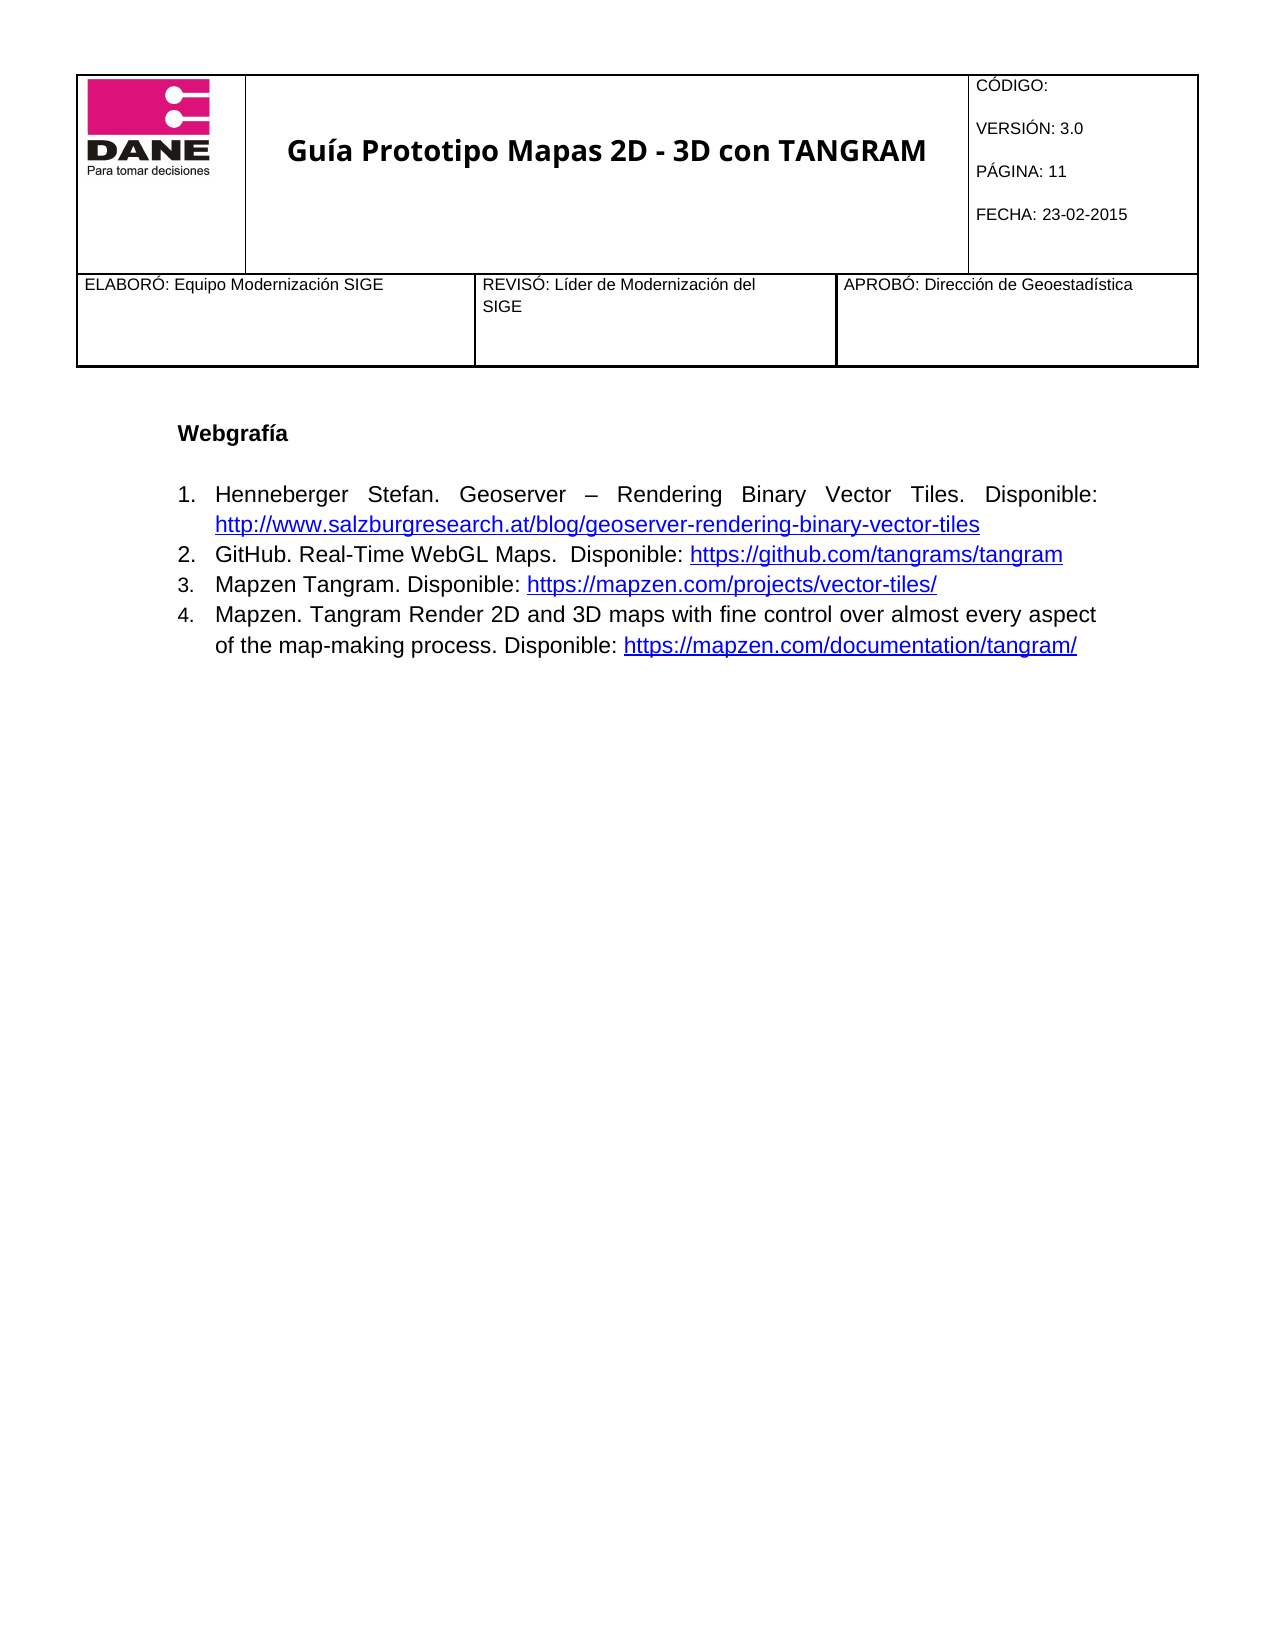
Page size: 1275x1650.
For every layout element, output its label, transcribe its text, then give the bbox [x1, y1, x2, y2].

list Mapzen Tangram. Disponible: https://mapzen.com/projects/vector-tiles/ [177, 571, 1098, 598]
list Webgrafía [177, 420, 1098, 447]
list Henneberger Stefan. Geoserver – Rendering Binary Vector Tiles. Disponible: http://www.salzburgresearch.at/blog/geoserver-rendering-binary-vector-tiles [177, 481, 1098, 537]
picture [84, 76, 213, 179]
list GitHub. Real-Time WebGL Maps. Disponible: https://github.com/tangrams/tangram [177, 541, 1098, 567]
list Mapzen. Tangram Render 2D and 3D maps with fine control over almost every aspect of the map-making process. Disponible: https://mapzen.com/documentation/tangram/ [177, 601, 1098, 658]
